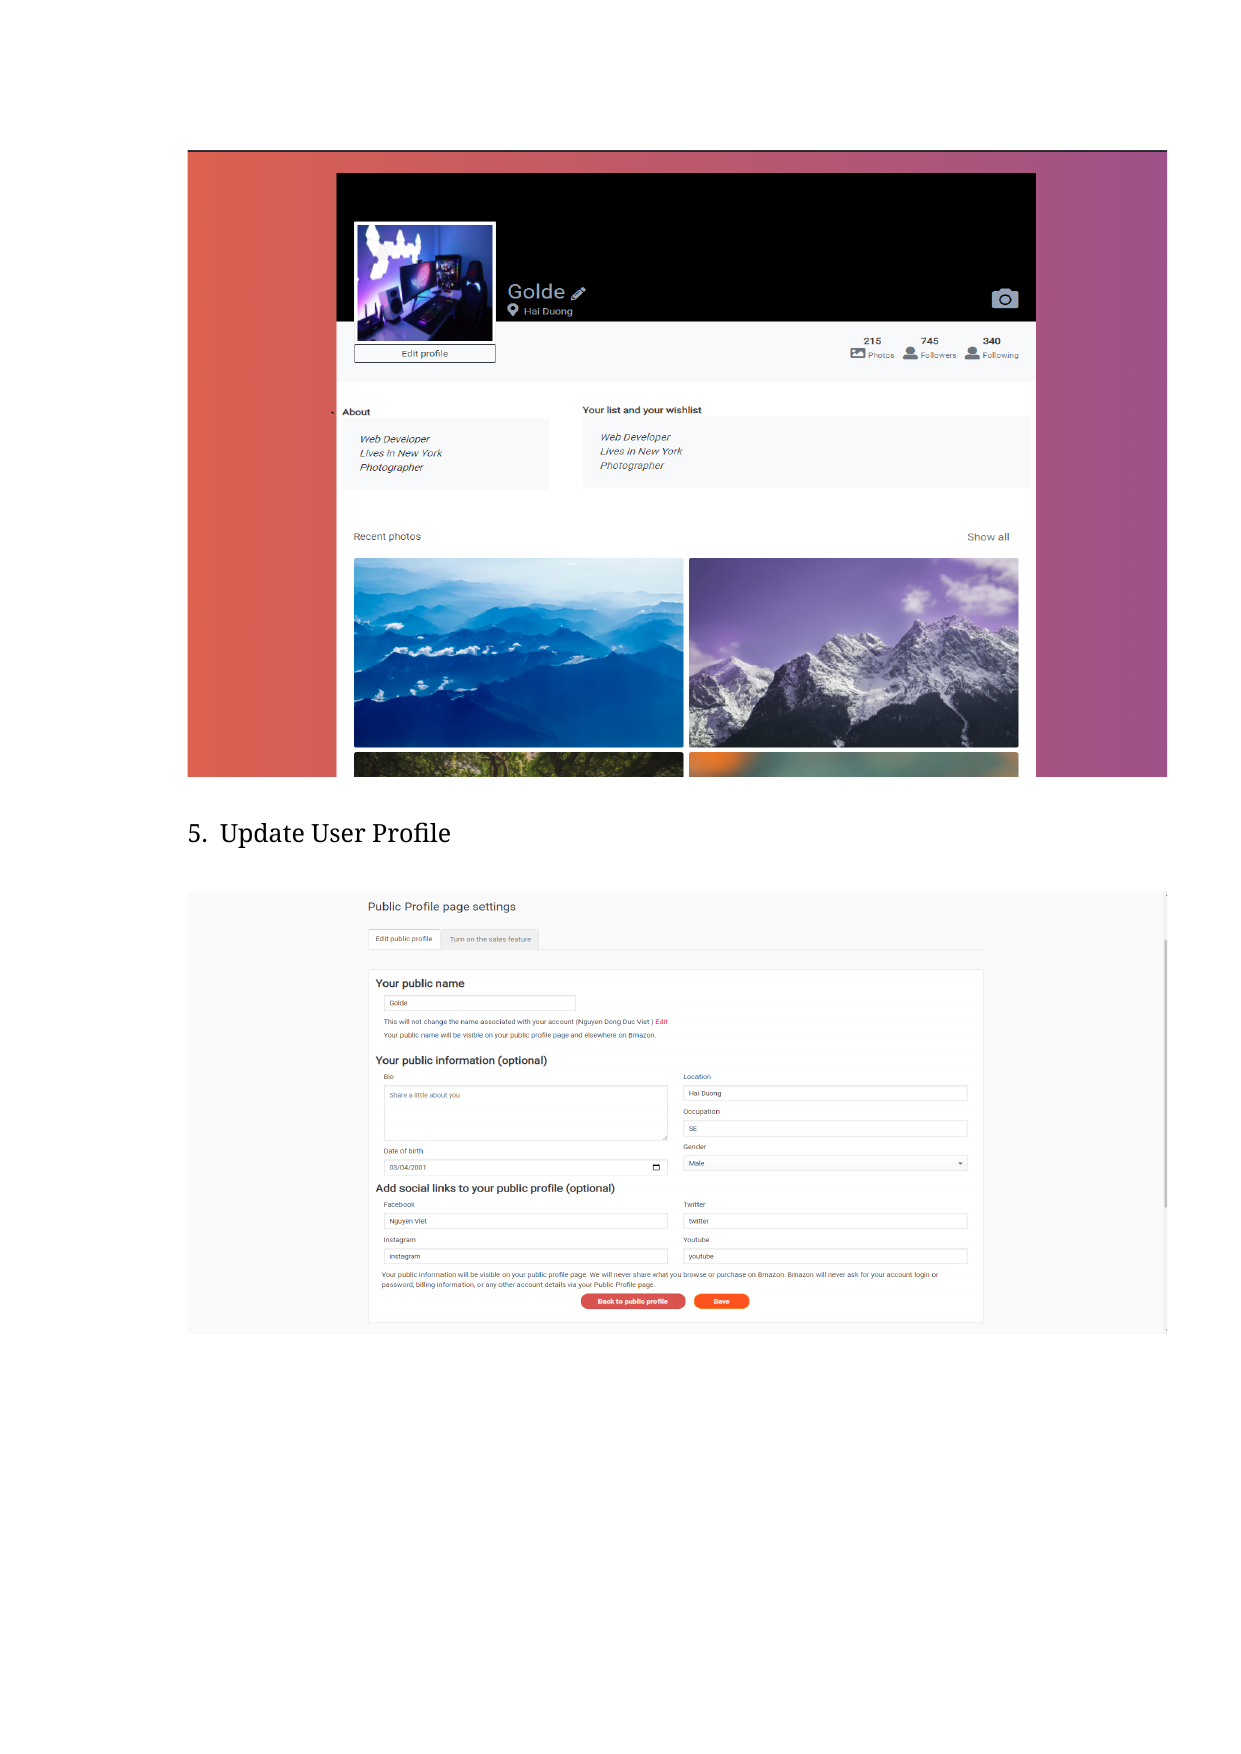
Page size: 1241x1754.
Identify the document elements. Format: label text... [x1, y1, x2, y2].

list Update User Profile [187, 816, 1053, 849]
picture [187, 891, 1168, 1334]
picture [187, 150, 1168, 777]
